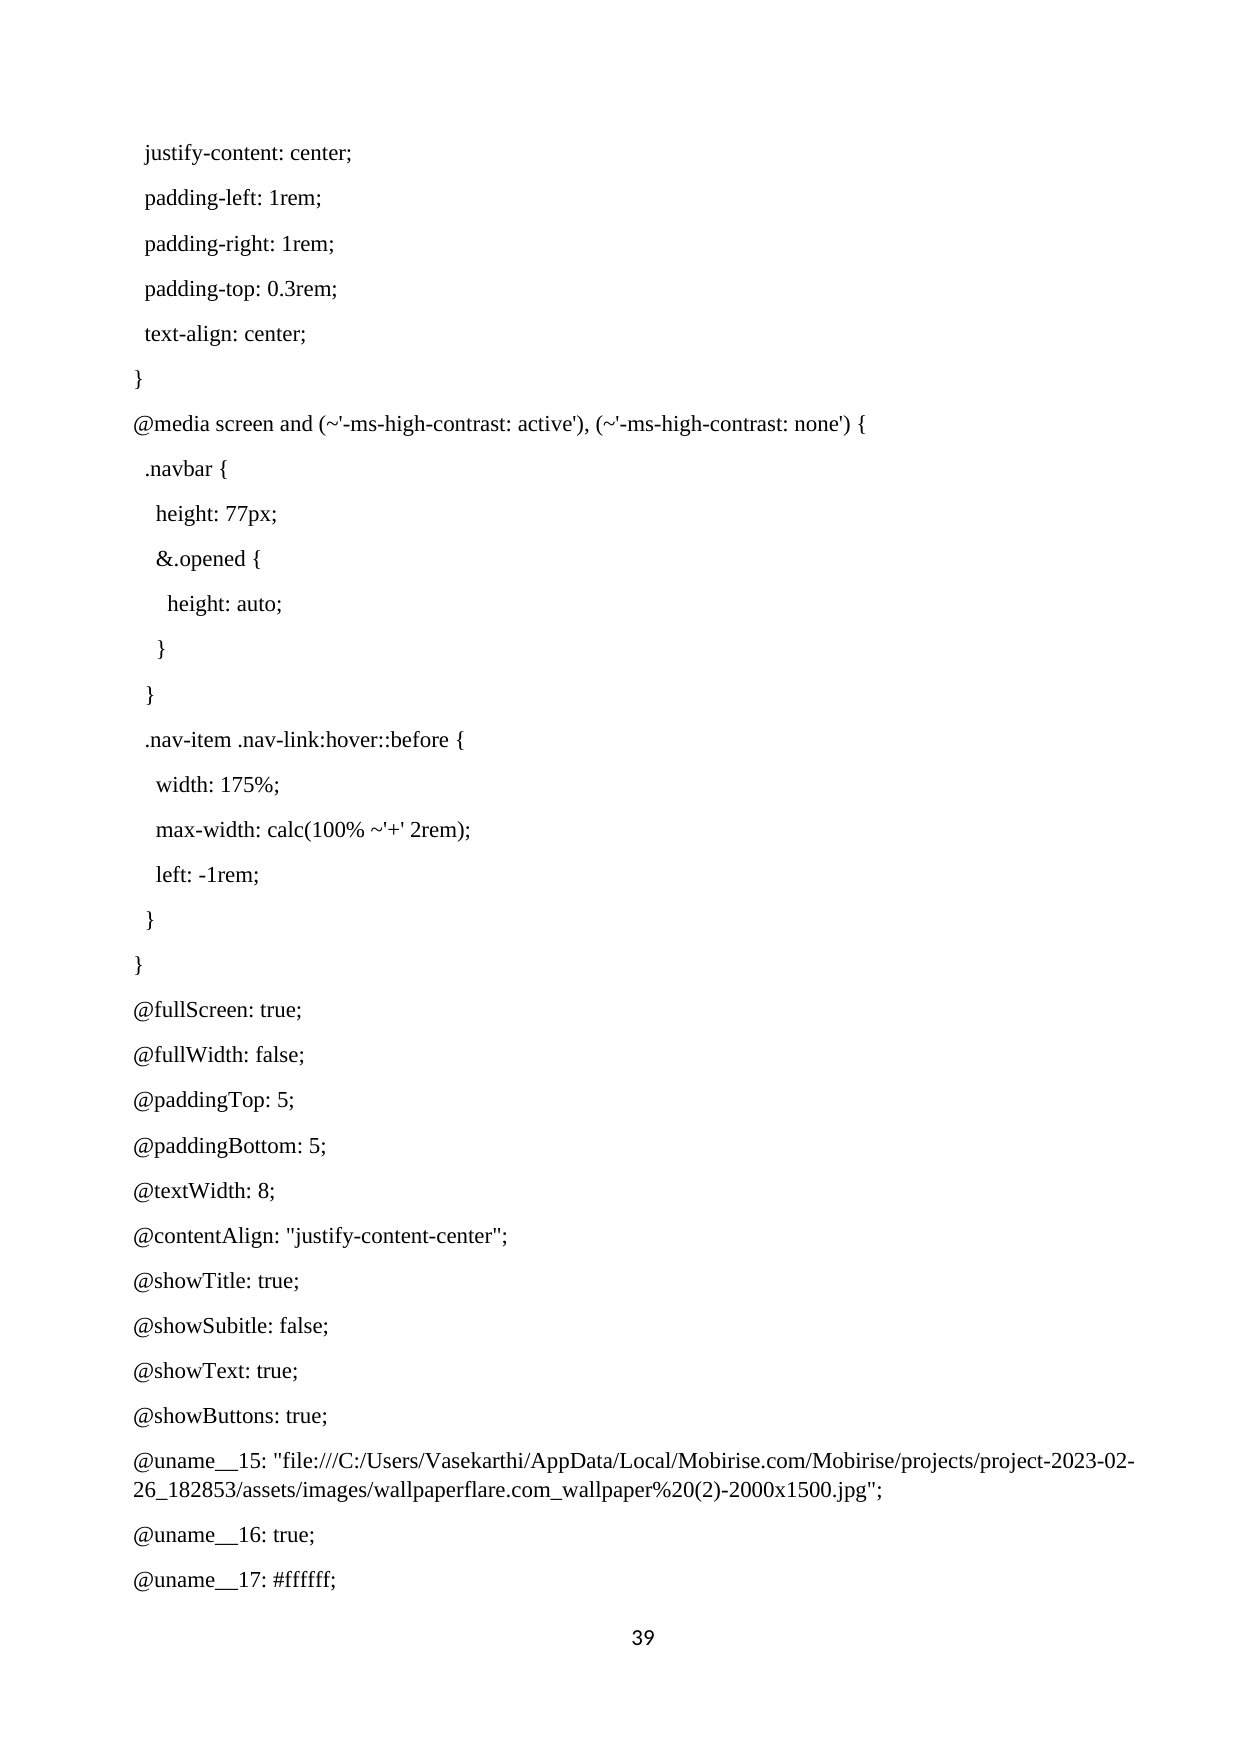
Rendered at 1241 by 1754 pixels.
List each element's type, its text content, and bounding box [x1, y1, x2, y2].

text @media screen and (~'-ms-high-contrast: active'), (~'-ms-high-contrast: none') { [133, 410, 1153, 436]
text @uname__16: true; [133, 1521, 1153, 1547]
text .navbar { [133, 455, 1153, 481]
text @uname__17: #ffffff; [133, 1566, 1153, 1592]
text width: 175%; [133, 771, 1153, 797]
text height: auto; [133, 590, 1153, 617]
text padding-left: 1rem; [133, 184, 1153, 211]
text padding-top: 0.3rem; [133, 275, 1153, 301]
text max-width: calc(100% ~'+' 2rem); [133, 816, 1153, 842]
text @paddingTop: 5; [133, 1087, 1153, 1113]
text @uname__15: "file:///C:/Users/Vasekarthi/AppData/Local/Mobirise.com/Mobirise/projects/project-2023-02-26_182853/assets/images/wallpaperflare.com_wallpaper%20(2)-2000x1500.jpg"; [133, 1447, 1153, 1502]
text @paddingBottom: 5; [133, 1132, 1153, 1158]
text } [133, 906, 1153, 932]
text @showTitle: true; [133, 1267, 1153, 1293]
text text-align: center; [133, 320, 1153, 346]
text @showButtons: true; [133, 1402, 1153, 1429]
text @fullScreen: true; [133, 996, 1153, 1023]
text @fullWidth: false; [133, 1041, 1153, 1068]
text @showSubitle: false; [133, 1312, 1153, 1338]
text } [133, 636, 1153, 662]
text } [133, 365, 1153, 391]
text @contentAlign: "justify-content-center"; [133, 1222, 1153, 1248]
text @textWidth: 8; [133, 1177, 1153, 1203]
text left: -1rem; [133, 861, 1153, 887]
text } [133, 681, 1153, 707]
text &.opened { [133, 545, 1153, 572]
text justify-content: center; [133, 139, 1153, 166]
text } [133, 951, 1153, 978]
text padding-right: 1rem; [133, 229, 1153, 256]
text .nav-item .nav-link:hover::before { [133, 726, 1153, 752]
text height: 77px; [133, 500, 1153, 527]
text @showText: true; [133, 1357, 1153, 1383]
